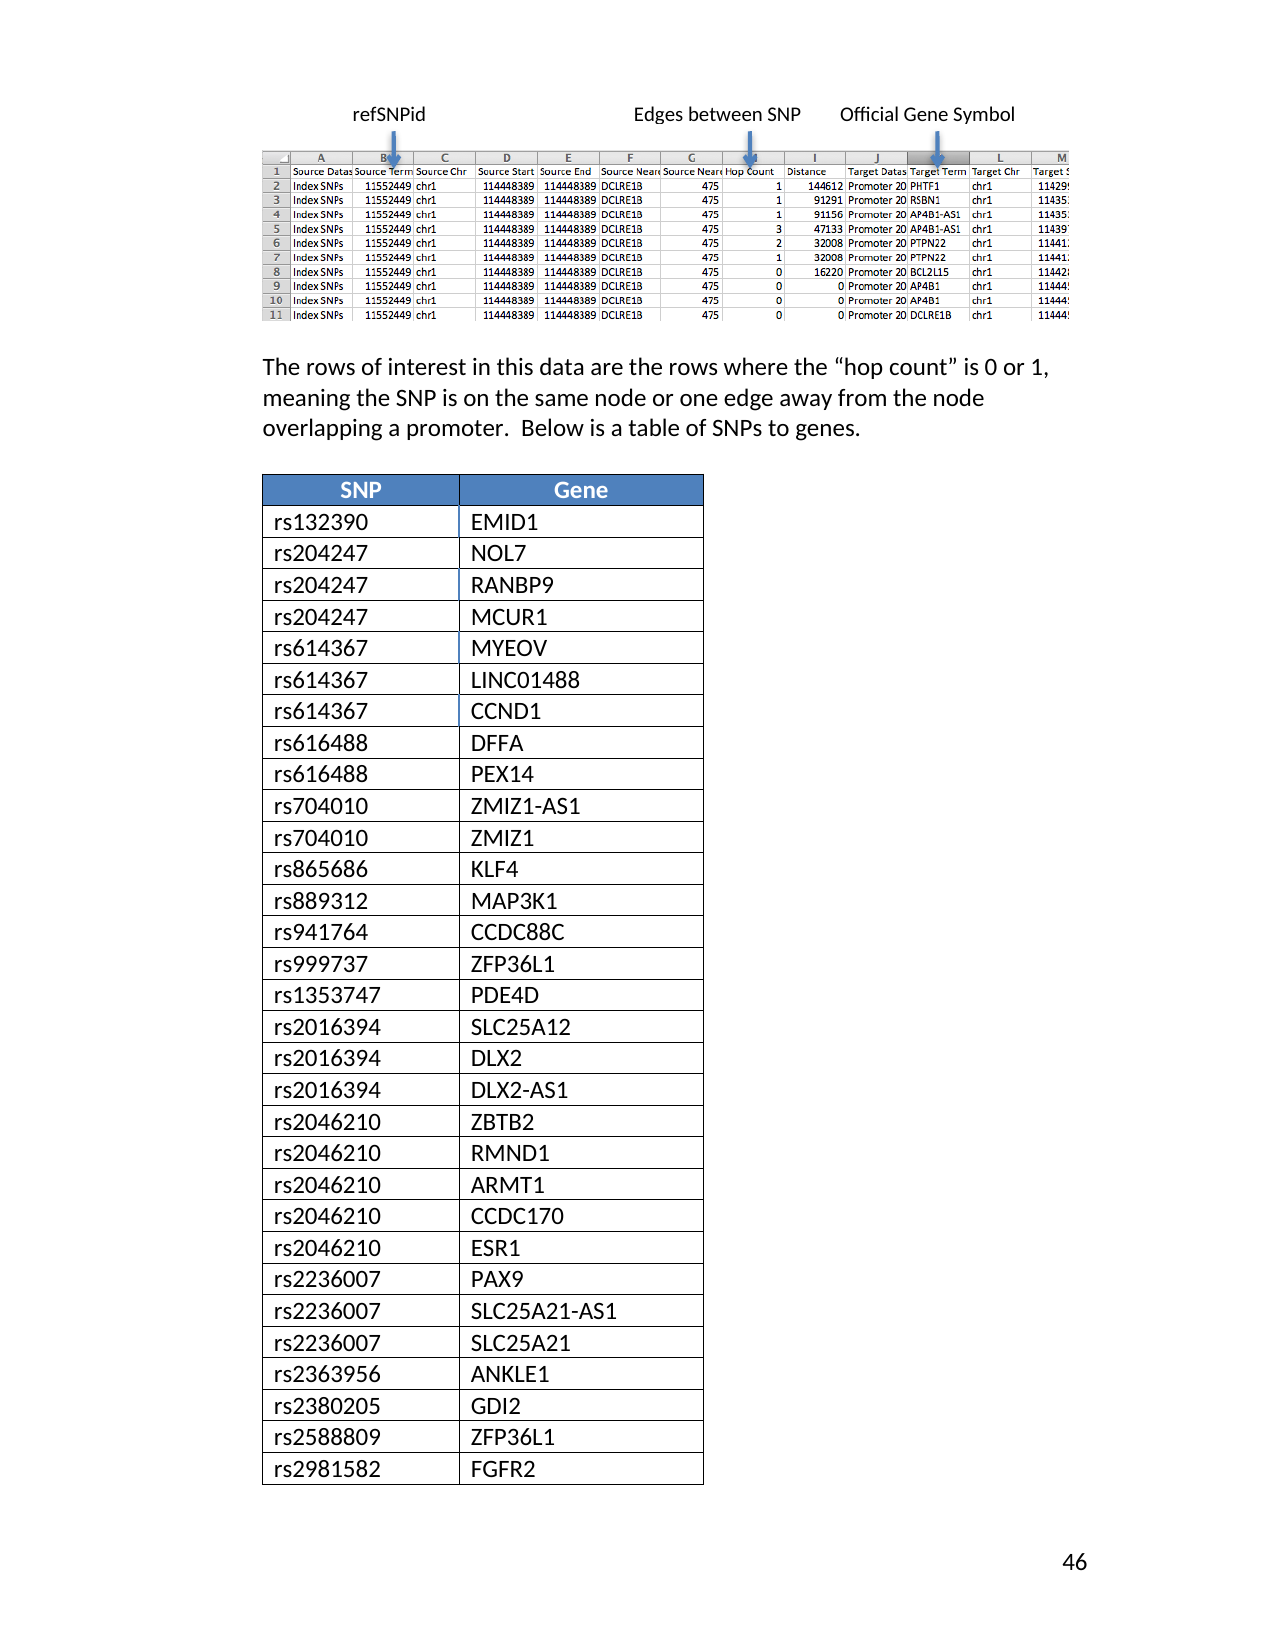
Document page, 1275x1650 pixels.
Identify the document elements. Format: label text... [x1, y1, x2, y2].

table_cell rs2981582 [263, 1453, 459, 1483]
table_cell rs132390 [263, 506, 458, 537]
table_cell rs204247 [263, 601, 459, 631]
table_cell rs999737 [263, 948, 459, 978]
table_cell rs2236007 [263, 1327, 459, 1357]
table_cell ZMIZ1 [460, 822, 703, 852]
table_cell rs204247 [263, 569, 458, 600]
picture [262, 150, 1069, 321]
table_cell rs704010 [263, 790, 459, 821]
table_cell SLC25A21 [460, 1327, 703, 1357]
table_cell CCDC170 [460, 1200, 703, 1231]
table_cell ZBTB2 [460, 1106, 703, 1136]
table_cell GDI2 [460, 1390, 703, 1420]
table_cell rs2363956 [263, 1358, 459, 1389]
table_cell rs616488 [263, 727, 459, 757]
table_cell DLX2-AS1 [460, 1074, 703, 1105]
table_cell EMID1 [460, 506, 703, 537]
table_cell rs2046210 [263, 1106, 459, 1136]
table_cell rs614367 [263, 664, 459, 694]
table_cell rs2380205 [263, 1390, 459, 1420]
table_cell rs704010 [263, 822, 459, 852]
table_cell PAX9 [460, 1264, 703, 1294]
table_cell CCDC88C [460, 916, 703, 947]
table_cell DFFA [460, 727, 703, 757]
table_cell FGFR2 [460, 1453, 703, 1483]
table_cell rs614367 [263, 632, 458, 663]
table_cell RANBP9 [460, 569, 703, 600]
table_cell DLX2 [460, 1043, 703, 1073]
table_cell rs2046210 [263, 1137, 459, 1168]
table_cell rs2016394 [263, 1011, 459, 1042]
table_header Gene [460, 475, 703, 505]
text The rows of interest in this data are the rows where the “hop count” is 0 or 1, meaning the SNP is on the same node or one edge away from the node overlapping a promoter. Below is a table of SNPs to genes. [262, 351, 1087, 443]
table_cell MYEOV [460, 632, 703, 663]
table_cell ANKLE1 [460, 1358, 703, 1389]
table_cell ZFP36L1 [460, 948, 703, 978]
table_cell rs2046210 [263, 1200, 459, 1231]
table_cell rs889312 [263, 885, 459, 915]
table_cell rs2046210 [263, 1232, 459, 1262]
table_cell LINC01488 [460, 664, 703, 694]
table_cell rs1353747 [263, 980, 459, 1010]
table_cell rs204247 [263, 538, 459, 568]
table_cell rs2588809 [263, 1421, 459, 1452]
table_cell RMND1 [460, 1137, 703, 1168]
table_cell rs614367 [263, 695, 458, 726]
table_cell ZMIZ1-AS1 [460, 790, 703, 821]
table_cell CCND1 [460, 695, 703, 726]
table_cell rs865686 [263, 853, 459, 884]
table_cell rs2046210 [263, 1169, 459, 1199]
table_cell rs2016394 [263, 1074, 459, 1105]
table_header SNP [263, 475, 459, 505]
table_cell NOL7 [460, 538, 703, 568]
table_cell MCUR1 [460, 601, 703, 631]
table_cell rs616488 [263, 759, 459, 789]
table_cell SLC25A21-AS1 [460, 1295, 703, 1326]
table_cell ESR1 [460, 1232, 703, 1262]
table_cell KLF4 [460, 853, 703, 884]
table_cell rs941764 [263, 916, 459, 947]
table_cell MAP3K1 [460, 885, 703, 915]
table_cell rs2236007 [263, 1264, 459, 1294]
table_cell ARMT1 [460, 1169, 703, 1199]
table_cell rs2016394 [263, 1043, 459, 1073]
table_cell ZFP36L1 [460, 1421, 703, 1452]
table_cell PDE4D [460, 980, 703, 1010]
table_cell PEX14 [460, 759, 703, 789]
table_cell SLC25A12 [460, 1011, 703, 1042]
table_cell rs2236007 [263, 1295, 459, 1326]
